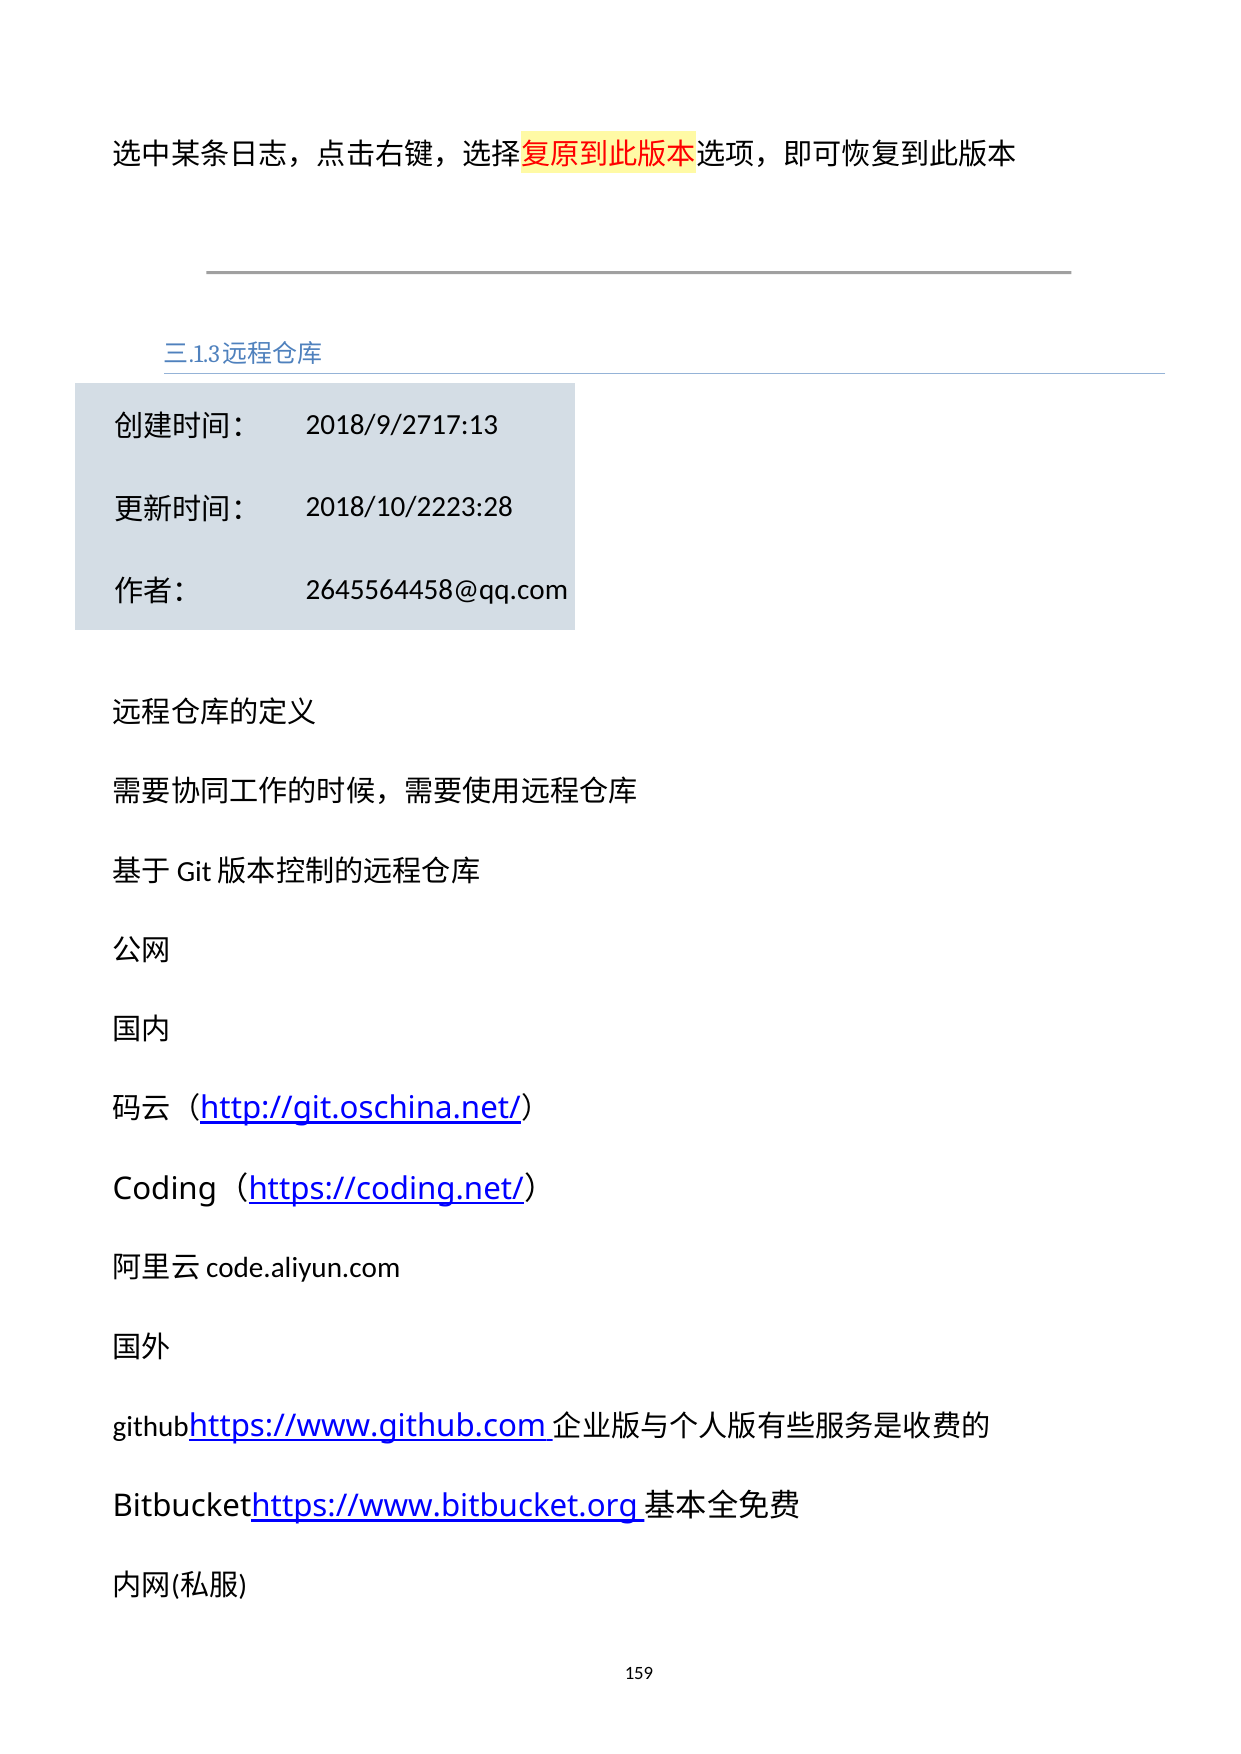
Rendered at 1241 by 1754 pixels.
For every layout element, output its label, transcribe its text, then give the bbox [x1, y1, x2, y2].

table_cell 更新时间： [75, 465, 266, 548]
table_header 2018/9/2717:13 [266, 383, 575, 465]
subtitle 远程仓库 [164, 332, 1165, 373]
text 国外 [75, 1305, 1165, 1384]
text githubhttps://www.github.com企业版与个人版有些服务是收费的 [75, 1384, 1165, 1464]
text 码云（http://git.oschina.net/） [75, 1067, 1165, 1146]
text 远程仓库的定义 [75, 670, 1165, 749]
text 内网(私服) [75, 1543, 1165, 1622]
text 基于Git版本控制的远程仓库 [75, 829, 1165, 908]
text 需要协同工作的时候，需要使用远程仓库 [75, 749, 1165, 829]
text 公网 [75, 908, 1165, 987]
table_header 创建时间： [75, 383, 266, 465]
text 选中某条日志，点击右键，选择复原到此版本选项，即可恢复到此版本 [75, 112, 1165, 192]
table_cell 2018/10/2223:28 [266, 465, 575, 548]
text Coding（https://coding.net/） [75, 1146, 1165, 1226]
table_cell 2645564458@qq.com [266, 548, 575, 630]
table_cell 作者： [75, 548, 266, 630]
text Bitbuckethttps://www.bitbucket.org基本全免费 [75, 1464, 1165, 1543]
text 国内 [75, 987, 1165, 1067]
text 阿里云code.aliyun.com [75, 1226, 1165, 1305]
